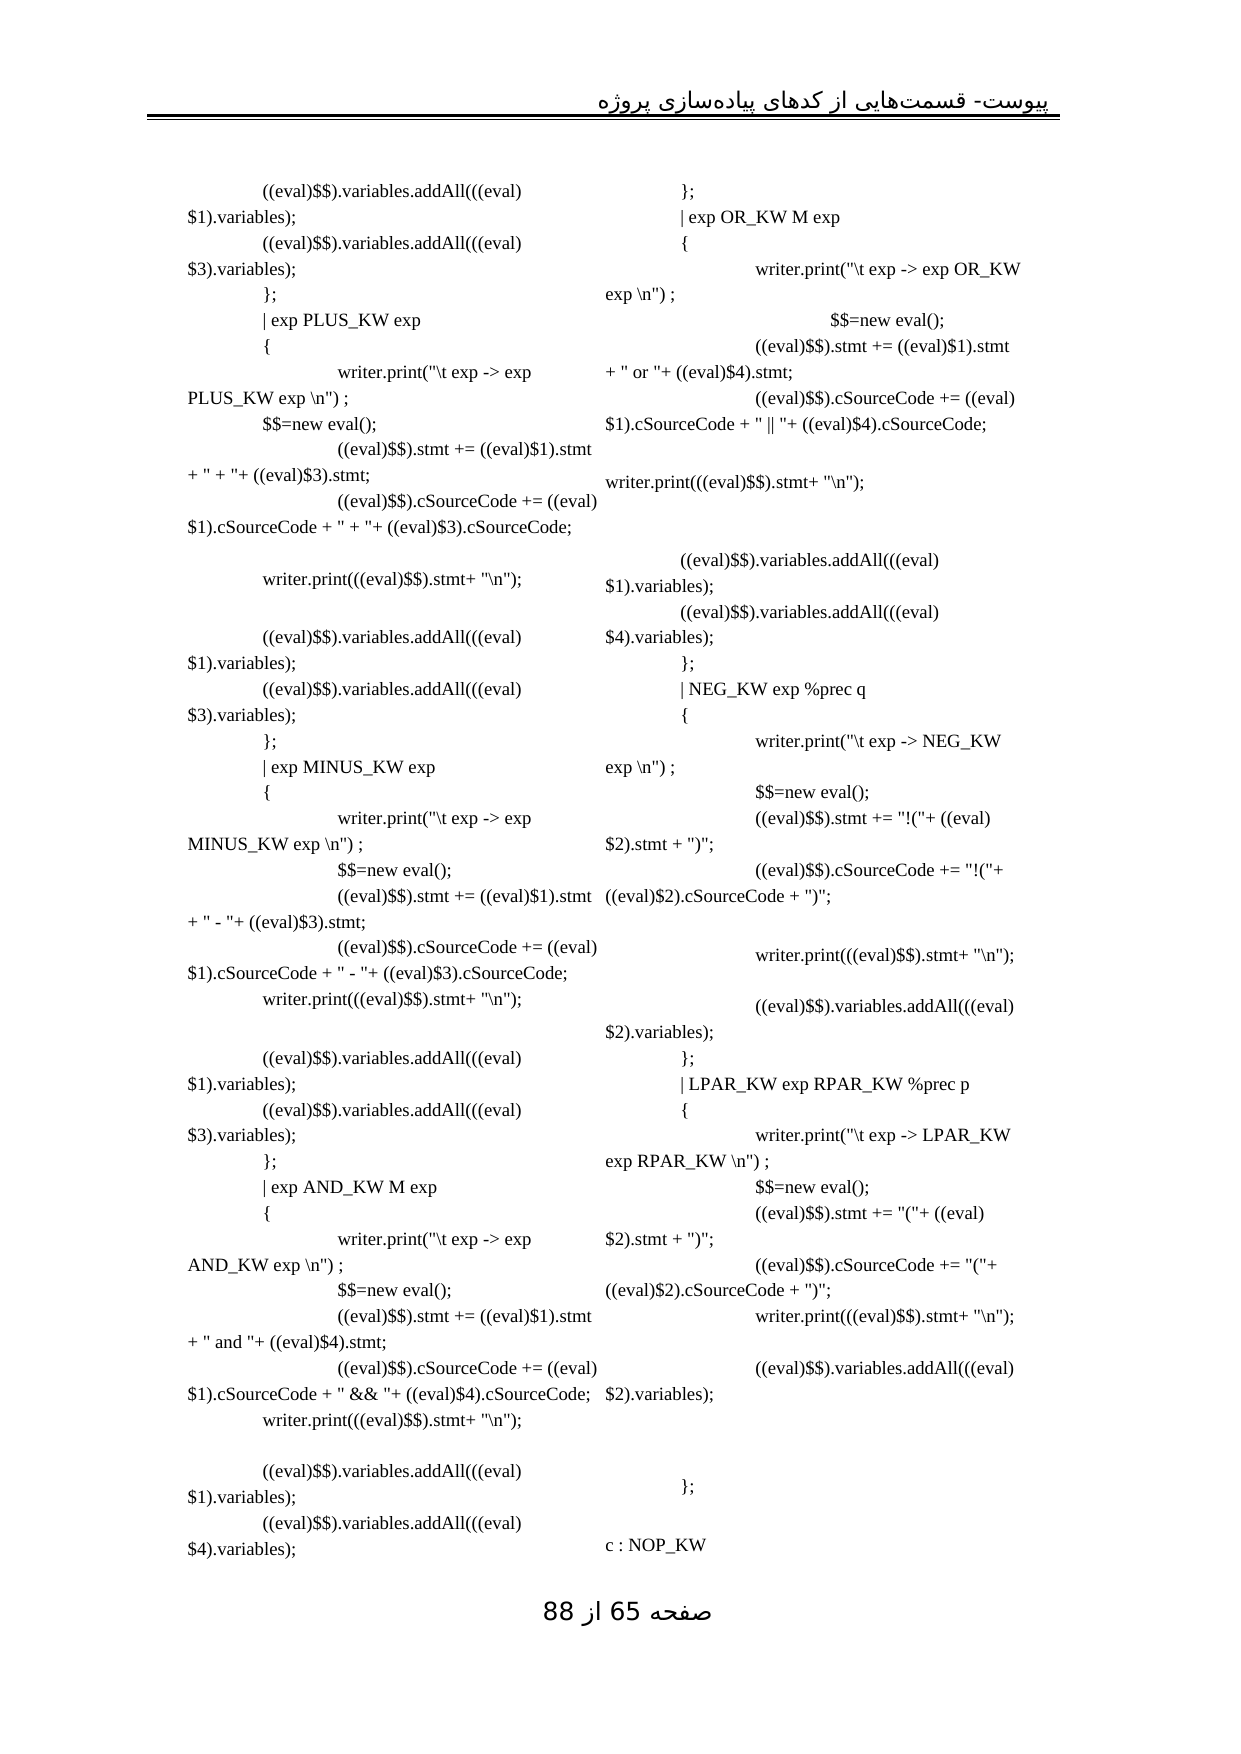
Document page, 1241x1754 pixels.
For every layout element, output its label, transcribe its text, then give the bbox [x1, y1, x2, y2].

text ((eval)$$).cSourceCode += ((eval)$1).cSourceCode + " + "+ ((eval)$3).cSourceCode; [187, 490, 605, 537]
text ((eval)$$).stmt += ((eval)$1).stmt + " - "+ ((eval)$3).stmt; [187, 885, 605, 932]
text ((eval)$$).variables.addAll(((eval)$2).variables); [605, 1357, 1023, 1404]
text { [605, 1098, 1023, 1120]
text ((eval)$$).cSourceCode += ((eval)$1).cSourceCode + " && "+ ((eval)$4).cSourceCode; [187, 1357, 605, 1404]
text ((eval)$$).variables.addAll(((eval)$1).variables); [605, 549, 1023, 596]
text | exp MINUS_KW exp [187, 756, 605, 777]
text $$=new eval(); [187, 412, 605, 434]
text ((eval)$$).variables.addAll(((eval)$2).variables); [605, 995, 1023, 1043]
text { [187, 781, 605, 803]
text $$=new eval(); [605, 1176, 1023, 1198]
text ((eval)$$).variables.addAll(((eval)$3).variables); [187, 232, 605, 279]
text ((eval)$$).cSourceCode += "("+ ((eval)$2).cSourceCode + ")"; [605, 1253, 1023, 1301]
text $$=new eval(); [605, 309, 1023, 331]
text }; [605, 180, 1023, 202]
text | NEG_KW exp %prec q [605, 678, 1023, 699]
text ((eval)$$).variables.addAll(((eval)$4).variables); [187, 1512, 605, 1559]
text $$=new eval(); [187, 1279, 605, 1301]
text writer.print("\t exp -> exp OR_KW exp \n") ; [605, 257, 1023, 305]
text c : NOP_KW [605, 1533, 1023, 1555]
text | exp PLUS_KW exp [187, 309, 605, 331]
text writer.print("\t exp -> exp PLUS_KW exp \n") ; [187, 361, 605, 408]
text $$=new eval(); [187, 859, 605, 880]
text { [187, 1202, 605, 1223]
text }; [605, 652, 1023, 674]
text ((eval)$$).variables.addAll(((eval)$1).variables); [187, 1047, 605, 1094]
text ((eval)$$).stmt += ((eval)$1).stmt + " and "+ ((eval)$4).stmt; [187, 1305, 605, 1353]
text ((eval)$$).variables.addAll(((eval)$3).variables); [187, 678, 605, 725]
text ((eval)$$).variables.addAll(((eval)$4).variables); [605, 601, 1023, 648]
text writer.print("\t exp -> exp MINUS_KW exp \n") ; [187, 807, 605, 854]
text writer.print(((eval)$$).stmt+ "\n"); [605, 943, 1023, 965]
text writer.print(((eval)$$).stmt+ "\n"); [187, 988, 605, 1009]
text { [187, 335, 605, 357]
text | exp AND_KW M exp [187, 1176, 605, 1198]
text ((eval)$$).variables.addAll(((eval)$1).variables); [187, 1460, 605, 1508]
text writer.print("\t exp -> NEG_KW exp \n") ; [605, 730, 1023, 777]
text writer.print("\t exp -> exp AND_KW exp \n") ; [187, 1228, 605, 1275]
text ((eval)$$).cSourceCode += "!("+ ((eval)$2).cSourceCode + ")"; [605, 859, 1023, 906]
text ((eval)$$).cSourceCode += ((eval)$1).cSourceCode + " - "+ ((eval)$3).cSourceCode; [187, 936, 605, 984]
text { [605, 704, 1023, 725]
text }; [605, 1047, 1023, 1068]
text $$=new eval(); [605, 781, 1023, 803]
text ((eval)$$).variables.addAll(((eval)$1).variables); [187, 180, 605, 227]
text ((eval)$$).stmt += ((eval)$1).stmt + " + "+ ((eval)$3).stmt; [187, 438, 605, 486]
text writer.print(((eval)$$).stmt+ "\n"); [605, 471, 1023, 493]
text ((eval)$$).stmt += "!("+ ((eval)$2).stmt + ")"; [605, 807, 1023, 854]
text }; [187, 1150, 605, 1172]
text ((eval)$$).cSourceCode += ((eval)$1).cSourceCode + " || "+ ((eval)$4).cSourceCode; [605, 387, 1023, 434]
text | LPAR_KW exp RPAR_KW %prec p [605, 1073, 1023, 1094]
text }; [605, 1474, 1023, 1496]
text ((eval)$$).stmt += ((eval)$1).stmt + " or "+ ((eval)$4).stmt; [605, 335, 1023, 382]
text ((eval)$$).variables.addAll(((eval)$3).variables); [187, 1098, 605, 1146]
text writer.print(((eval)$$).stmt+ "\n"); [605, 1305, 1023, 1327]
text }; [187, 283, 605, 305]
text ((eval)$$).variables.addAll(((eval)$1).variables); [187, 626, 605, 674]
text writer.print(((eval)$$).stmt+ "\n"); [187, 567, 605, 589]
text ((eval)$$).stmt += "("+ ((eval)$2).stmt + ")"; [605, 1202, 1023, 1249]
text { [605, 232, 1023, 253]
text writer.print(((eval)$$).stmt+ "\n"); [187, 1408, 605, 1430]
text writer.print("\t exp -> LPAR_KW exp RPAR_KW \n") ; [605, 1124, 1023, 1172]
text }; [187, 730, 605, 751]
text | exp OR_KW M exp [605, 206, 1023, 227]
